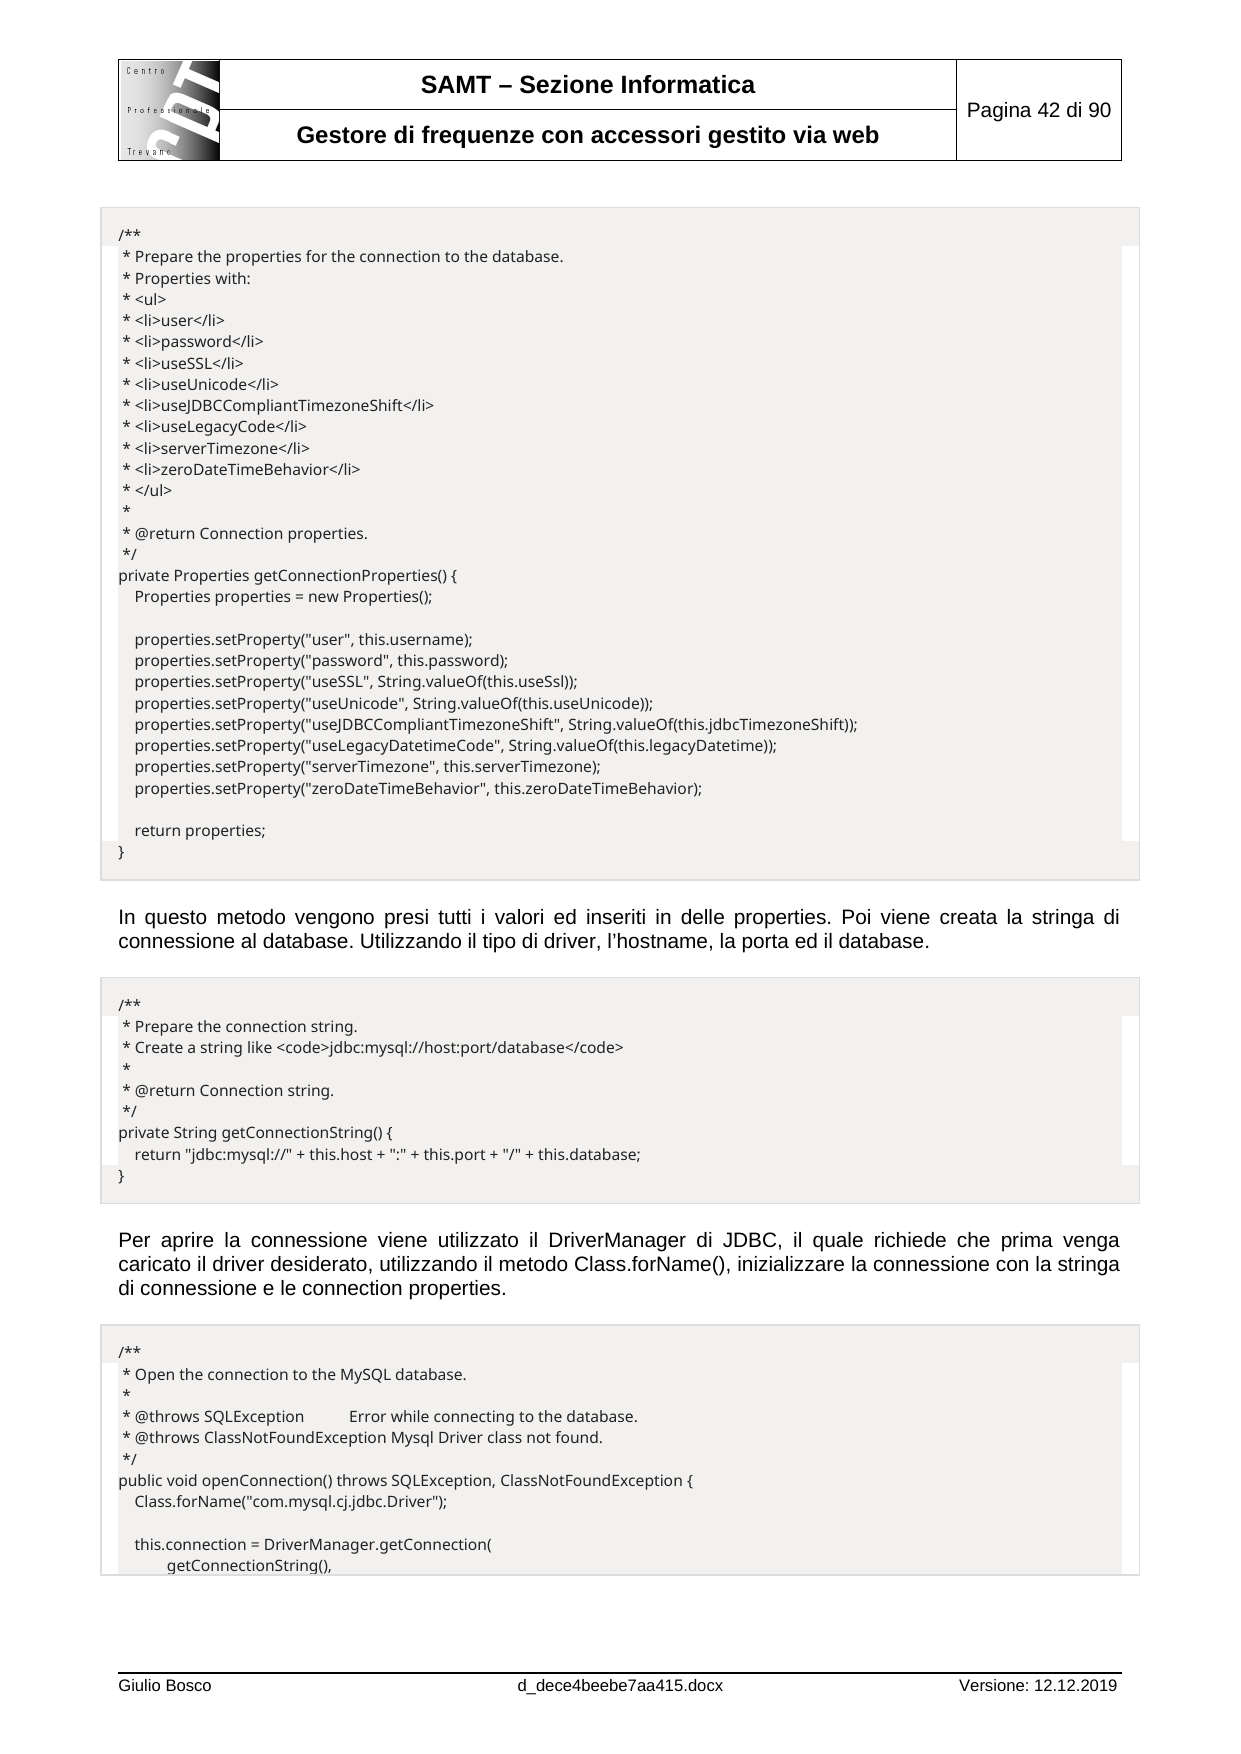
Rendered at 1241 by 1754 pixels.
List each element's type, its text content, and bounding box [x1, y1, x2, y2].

text properties.setProperty("useJDBCCompliantTimezoneShift", String.valueOf(this.jdbcTimezoneShift)); [118, 714, 1122, 735]
text properties.setProperty("password", this.password); [118, 650, 1122, 671]
text * Prepare the properties for the connection to the database. [118, 246, 1122, 267]
picture [119, 60, 220, 160]
text Properties properties = new Properties(); [118, 586, 1122, 607]
text } [102, 1147, 1139, 1203]
text * @throws SQLException Error while connecting to the database. [118, 1406, 1122, 1427]
text */ [118, 1448, 1122, 1470]
text * [118, 1058, 1122, 1080]
text private String getConnectionString() { [118, 1122, 1122, 1143]
text this.connection = DriverManager.getConnection( [118, 1533, 1122, 1555]
text public void openConnection() throws SQLException, ClassNotFoundException { [118, 1470, 1122, 1491]
text */ [118, 544, 1122, 565]
text * </ul> [118, 480, 1122, 501]
text * @throws ClassNotFoundException Mysql Driver class not found. [118, 1427, 1122, 1448]
text * <li>serverTimezone</li> [118, 437, 1122, 459]
text /** [102, 1326, 1139, 1363]
text properties.setProperty("useLegacyDatetimeCode", String.valueOf(this.legacyDatetime)); [118, 735, 1122, 756]
text * Properties with: [118, 267, 1122, 289]
text properties.setProperty("serverTimezone", this.serverTimezone); [118, 756, 1122, 777]
text /** [102, 978, 1139, 1016]
text * <li>useLegacyCode</li> [118, 416, 1122, 437]
text * Prepare the connection string. [118, 1016, 1122, 1037]
text * <li>useUnicode</li> [118, 374, 1122, 395]
text /** [102, 208, 1139, 246]
text * <li>password</li> [118, 331, 1122, 352]
text Class.forName("com.mysql.cj.jdbc.Driver"); [118, 1491, 1122, 1512]
text } [102, 823, 1139, 879]
text * Open the connection to the MySQL database. [118, 1363, 1122, 1385]
text Per aprire la connessione viene utilizzato il DriverManager di JDBC, il quale richiede che prima venga caricato il driver desiderato, utilizzando il metodo Class.forName(), inizializzare la connessione con la stringa di connessione e le connection properties. [118, 1228, 1122, 1300]
text * [118, 1385, 1122, 1406]
text * @return Connection properties. [118, 522, 1122, 544]
text * <li>useJDBCCompliantTimezoneShift</li> [118, 395, 1122, 416]
text private Properties getConnectionProperties() { [118, 565, 1122, 586]
text getConnectionString(), [118, 1555, 1122, 1574]
text properties.setProperty("useUnicode", String.valueOf(this.useUnicode)); [118, 692, 1122, 714]
text * <li>user</li> [118, 310, 1122, 331]
text properties.setProperty("useSSL", String.valueOf(this.useSsl)); [118, 671, 1122, 692]
text * [118, 501, 1122, 522]
text In questo metodo vengono presi tutti i valori ed inseriti in delle properties. Poi viene creata la stringa di connessione al database. Utilizzando il tipo di driver, l’hostname, la porta ed il database. [118, 905, 1122, 953]
text * <ul> [118, 289, 1122, 310]
text * @return Connection string. [118, 1080, 1122, 1101]
text * <li>useSSL</li> [118, 352, 1122, 374]
text properties.setProperty("zeroDateTimeBehavior", this.zeroDateTimeBehavior); [118, 777, 1122, 799]
text properties.setProperty("user", this.username); [118, 629, 1122, 650]
text */ [118, 1101, 1122, 1122]
text * Create a string like <code>jdbc:mysql://host:port/database</code> [118, 1037, 1122, 1058]
text * <li>zeroDateTimeBehavior</li> [118, 459, 1122, 480]
